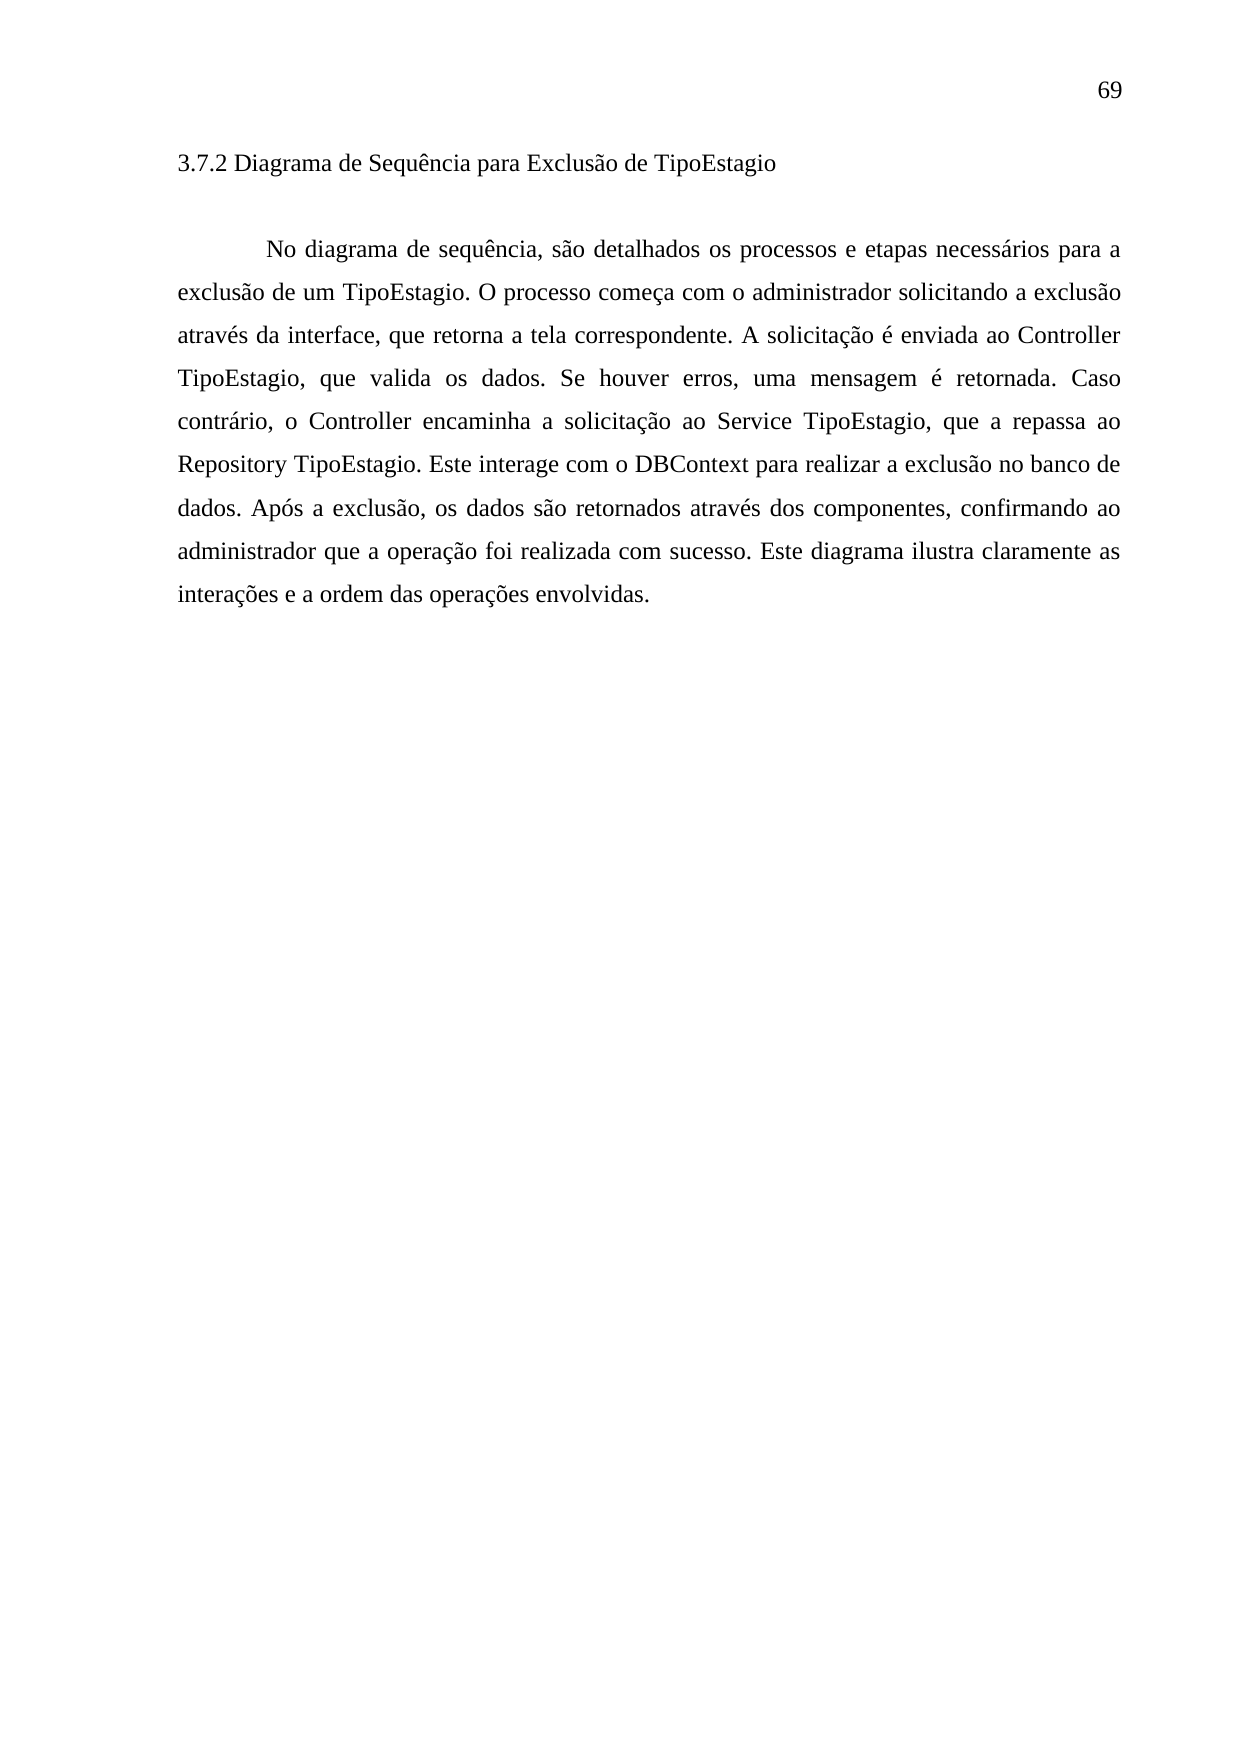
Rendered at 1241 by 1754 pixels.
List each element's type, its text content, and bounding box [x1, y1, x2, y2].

subtitle 3.7.2 Diagrama de Sequência para Exclusão de TipoEstagio [177, 148, 1122, 176]
text No diagrama de sequência, são detalhados os processos e etapas necessários para a exclusão de um TipoEstagio. O processo começa com o administrador solicitando a exclusão através da interface, que retorna a tela correspondente. A solicitação é enviada ao Controller TipoEstagio, que valida os dados. Se houver erros, uma mensagem é retornada. Caso contrário, o Controller encaminha a solicitação ao Service TipoEstagio, que a repassa ao Repository TipoEstagio. Este interage com o DBContext para realizar a exclusão no banco de dados. Após a exclusão, os dados são retornados através dos componentes, confirmando ao administrador que a operação foi realizada com sucesso. Este diagrama ilustra claramente as interações e a ordem das operações envolvidas. [177, 234, 1122, 608]
